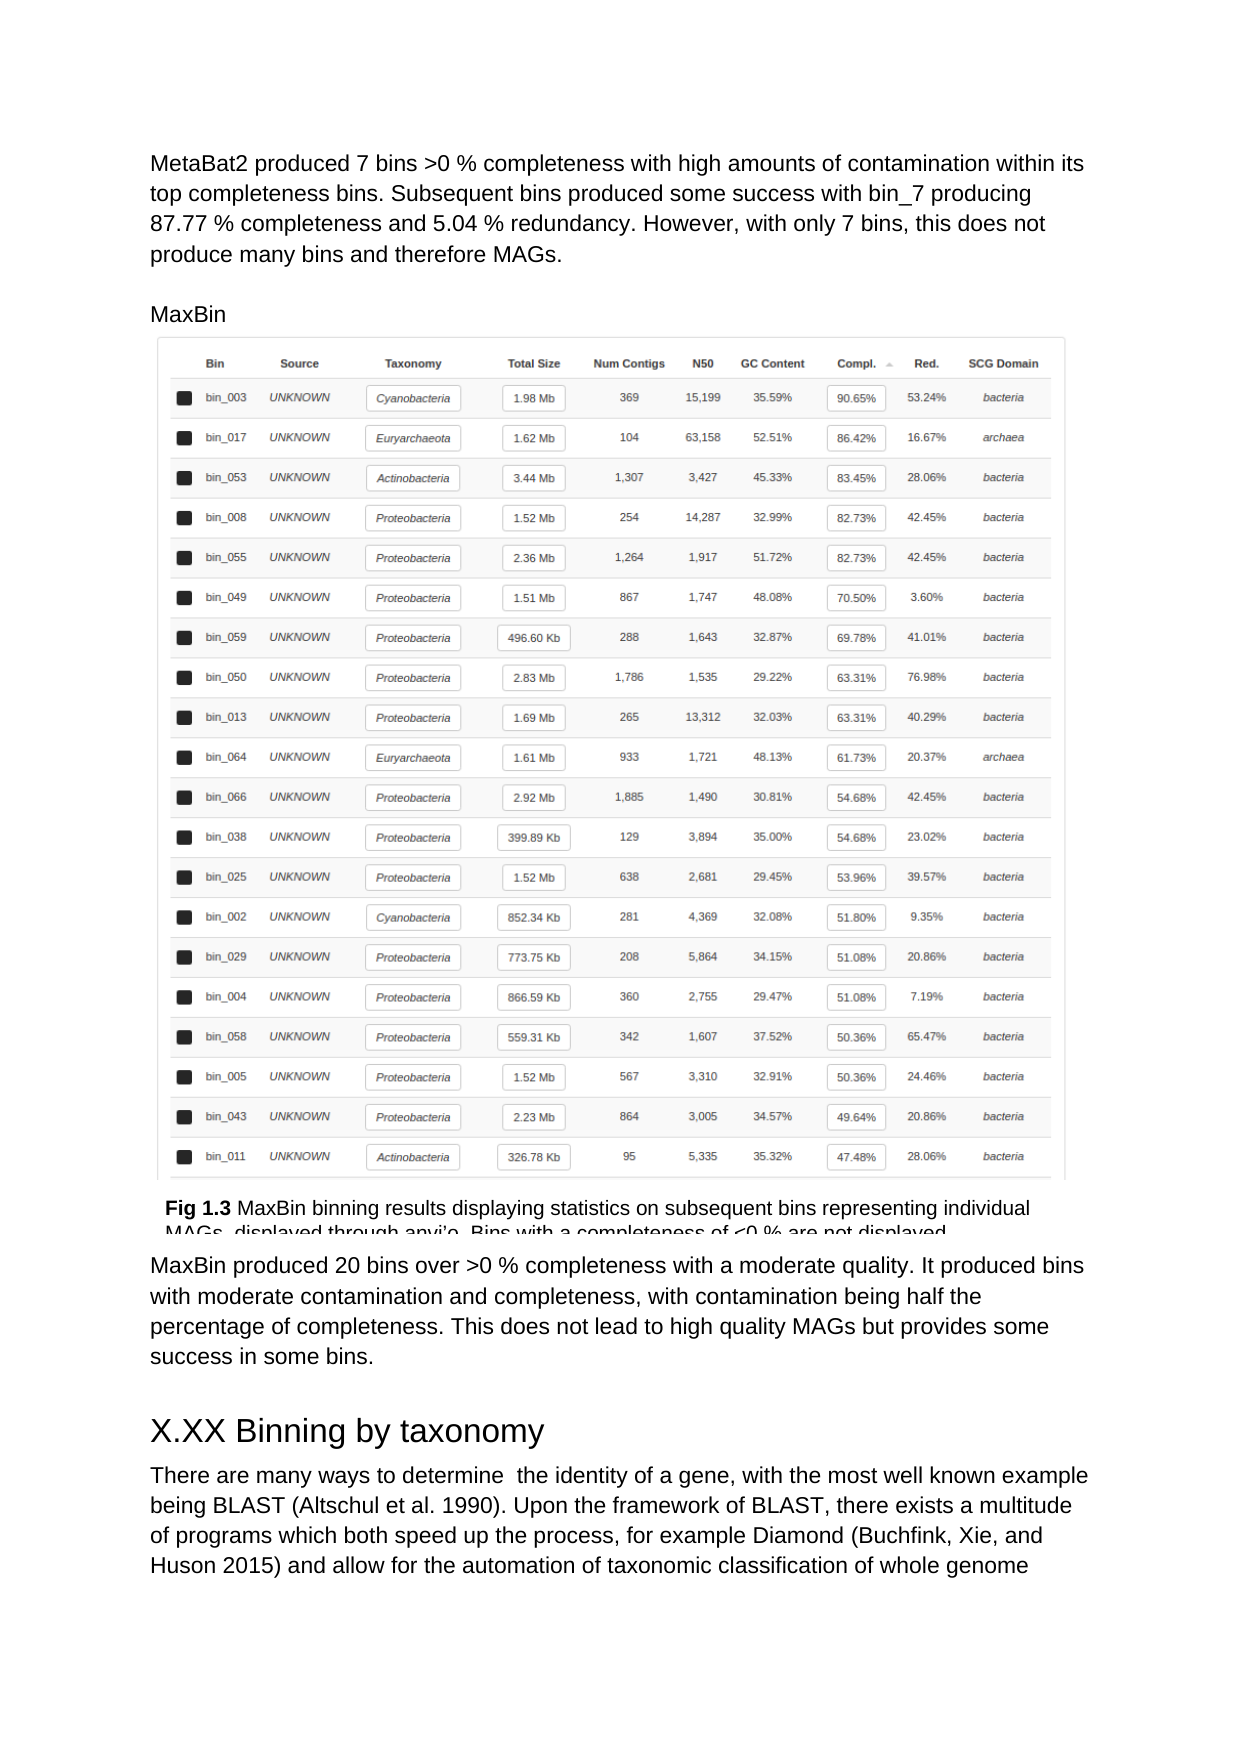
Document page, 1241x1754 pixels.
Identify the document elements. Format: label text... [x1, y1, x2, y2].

picture [150, 331, 1072, 1180]
text MaxBin produced 20 bins over >0 % completeness with a moderate quality. It produced bins with moderate contamination and completeness, with contamination being half the percentage of completeness. This does not lead to high quality MAGs but provides some success in some bins. [150, 1252, 1090, 1369]
subtitle X.XX Binning by taxonomy [150, 1411, 1090, 1449]
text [150, 1462, 1090, 1579]
text MetaBat2 produced 7 bins >0 % completeness with high amounts of contamination within its top completeness bins. Subsequent bins produced some success with bin_7 producing 87.77 % completeness and 5.04 % redundancy. However, with only 7 bins, this does not produce many bins and therefore MAGs. [150, 150, 1090, 267]
text MaxBin [150, 301, 1090, 327]
